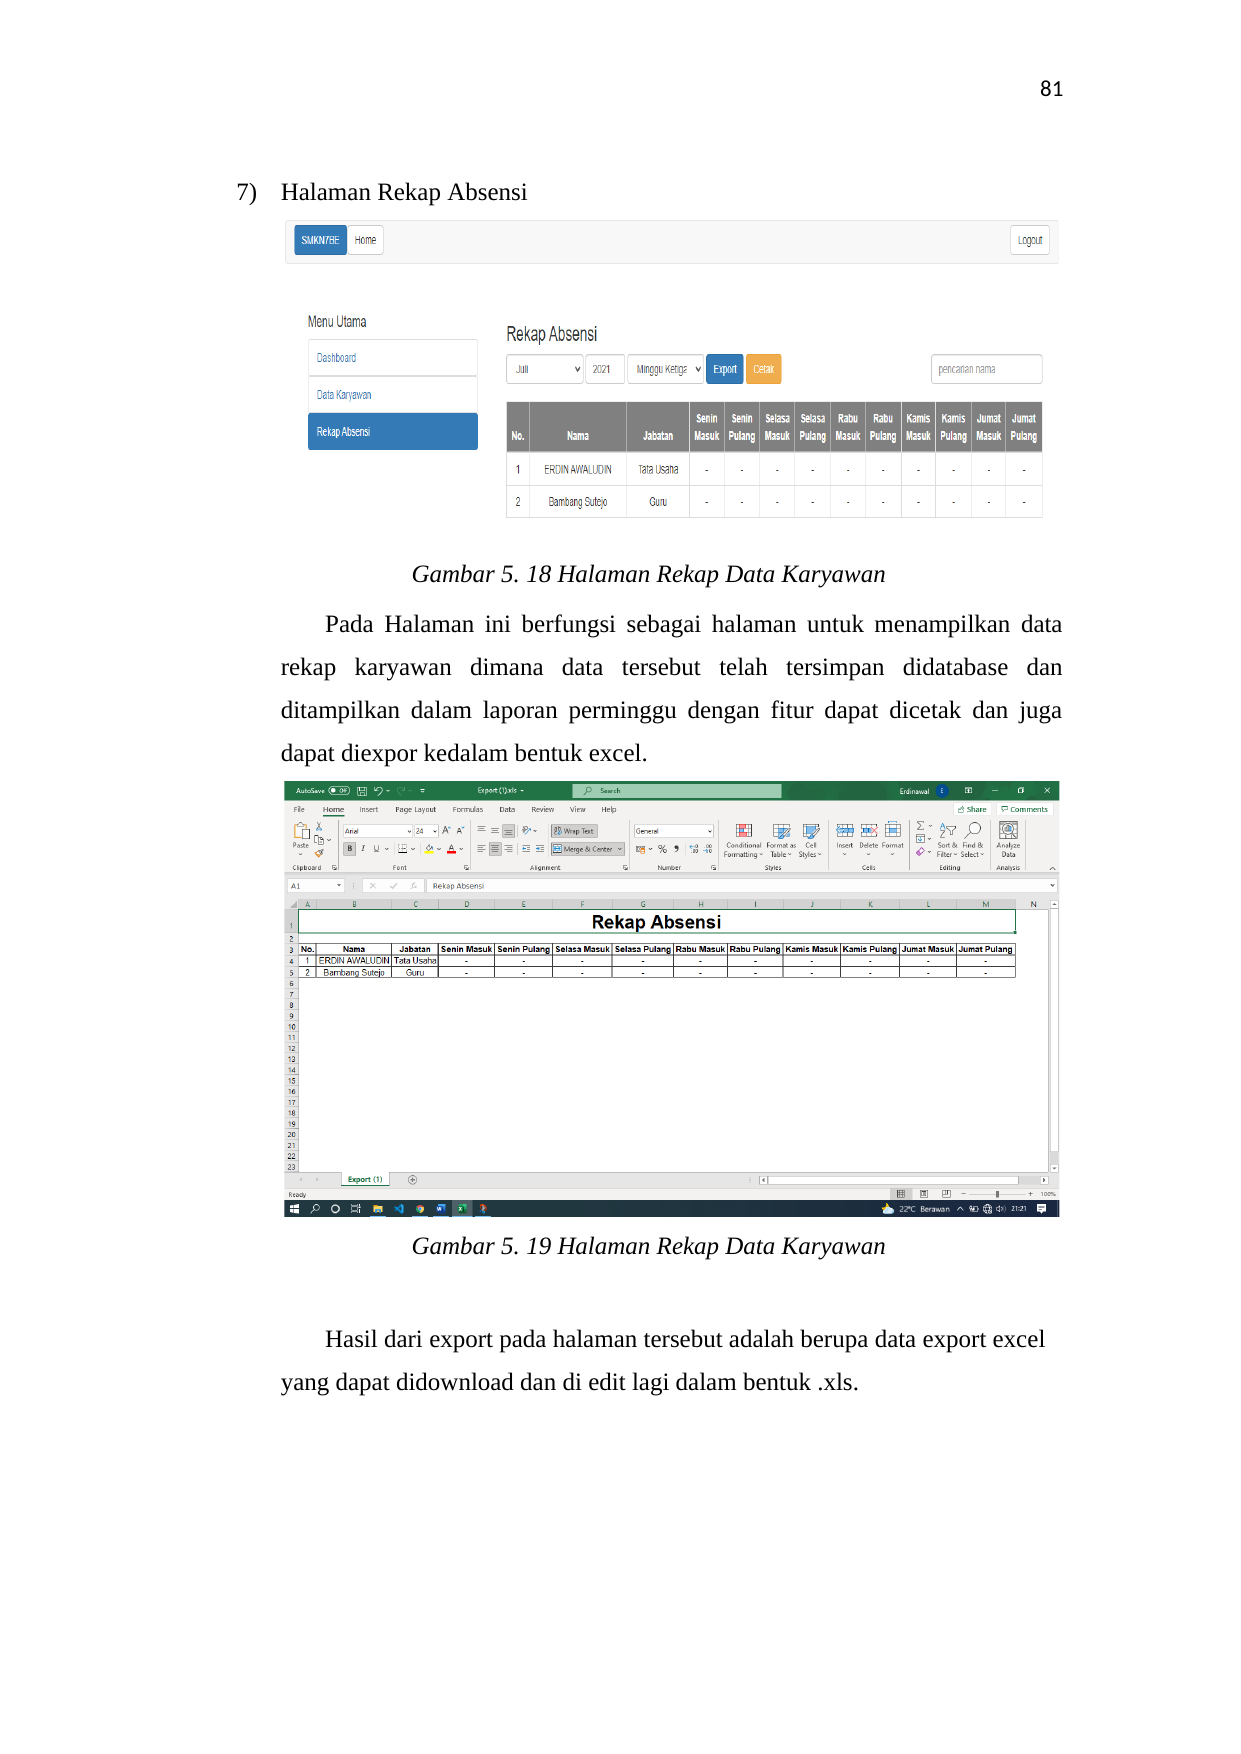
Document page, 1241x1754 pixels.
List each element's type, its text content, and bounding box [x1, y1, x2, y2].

list Halaman Rekap Absensi [236, 177, 1063, 206]
list Pada Halaman ini berfungsi sebagai halaman untuk menampilkan data rekap karyawan dimana data tersebut telah tersimpan didatabase dan ditampilkan dalam laporan perminggu dengan fitur dapat dicetak dan juga dapat diexpor kedalam bentuk excel. [281, 609, 1063, 767]
text Hasil dari export pada halaman tersebut adalah berupa data export excel yang dapat didownload dan di edit lagi dalam bentuk .xls. [281, 1324, 1063, 1396]
text Gambar 5. 18 Halaman Rekap Data Karyawan [236, 559, 1063, 588]
text Gambar 5. 19 Halaman Rekap Data Karyawan [236, 1231, 1063, 1260]
picture [284, 781, 1060, 1217]
picture [285, 220, 1059, 546]
